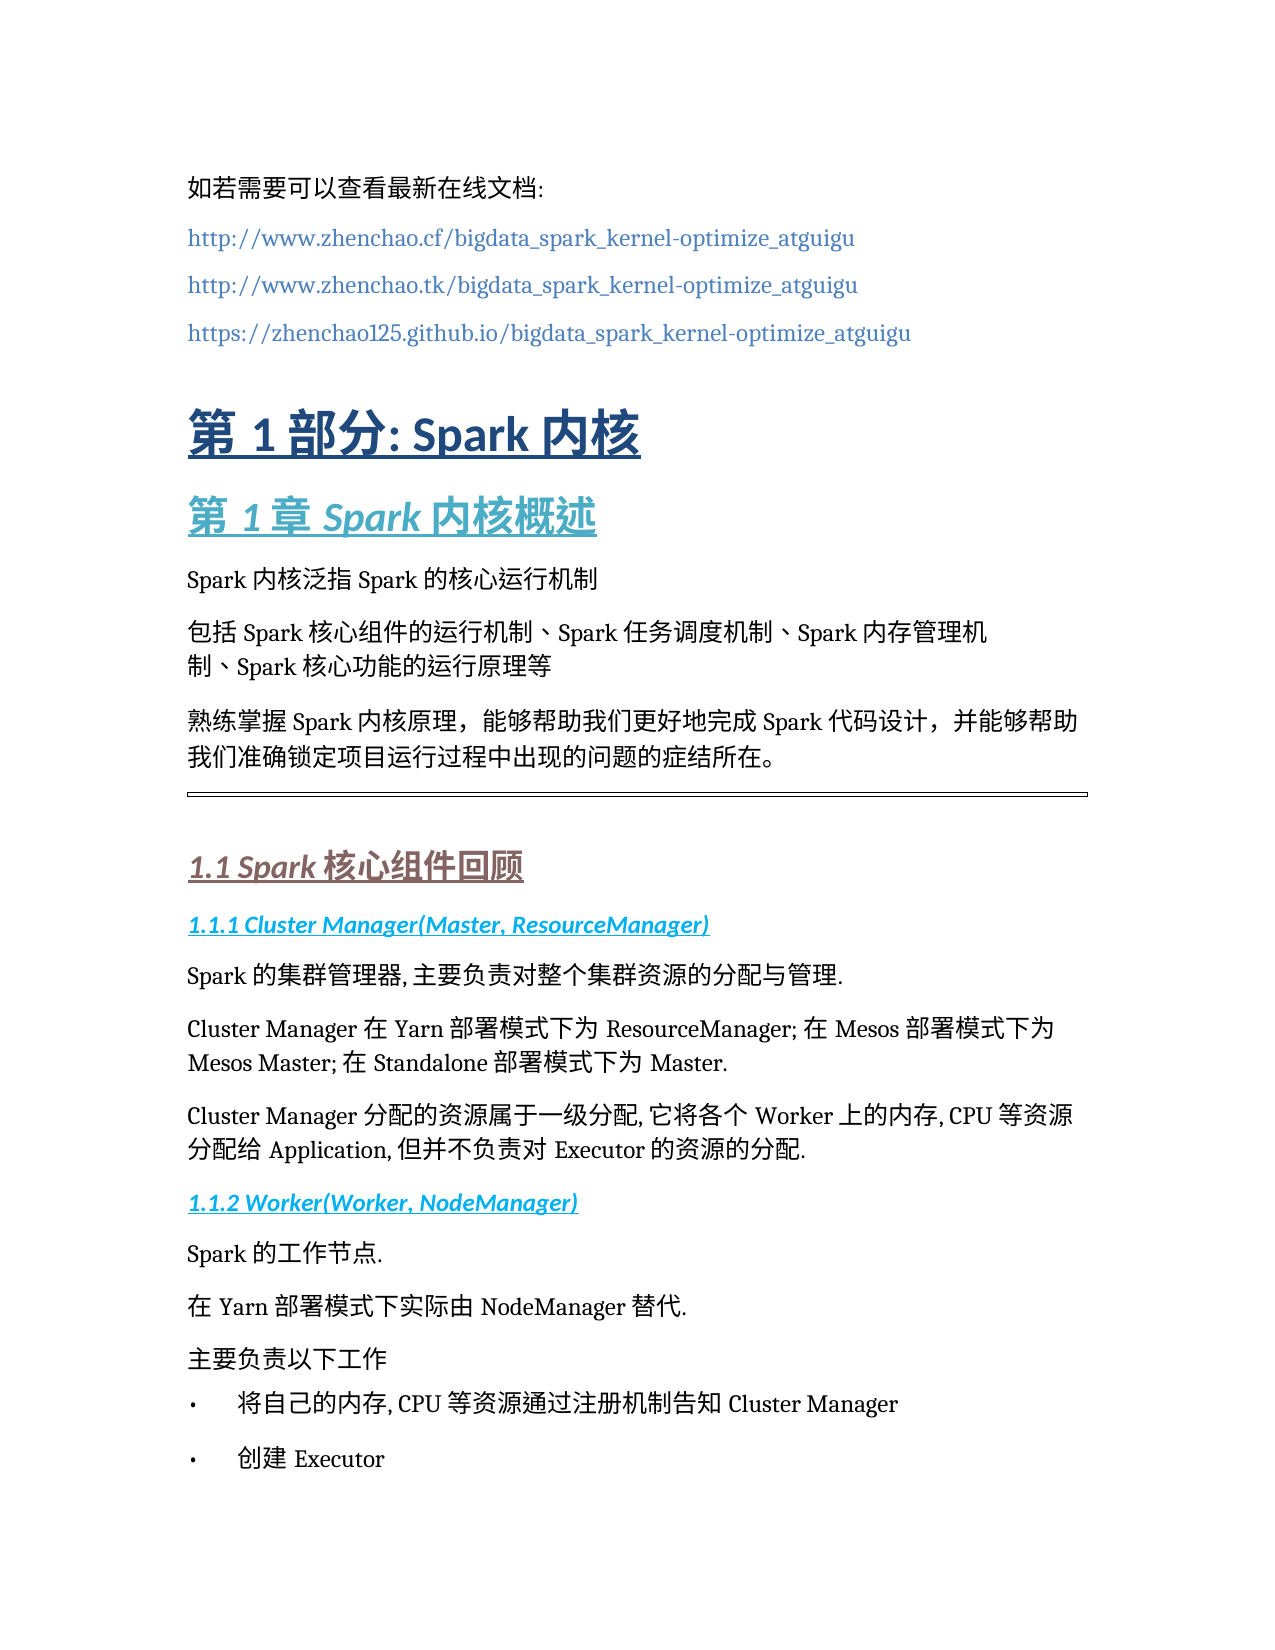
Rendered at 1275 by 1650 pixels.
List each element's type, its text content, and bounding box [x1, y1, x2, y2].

list 将自己的内存, CPU 等资源通过注册机制告知 Cluster Manager [187, 1386, 1087, 1420]
text http://www.zhenchao.tk/bigdata_spark_kernel-optimize_atguigu [187, 271, 1087, 300]
text Spark 的集群管理器, 主要负责对整个集群资源的分配与管理. [187, 958, 1087, 992]
text 在 Yarn 部署模式下实际由 NodeManager 替代. [187, 1289, 1087, 1323]
text https://zhenchao125.github.io/bigdata_spark_kernel-optimize_atguigu [187, 319, 1087, 347]
text Cluster Manager 分配的资源属于一级分配, 它将各个 Worker 上的内存, CPU 等资源分配给 Application, 但并不负责对 Executor 的资源的分配. [187, 1098, 1087, 1166]
text 主要负责以下工作 [187, 1342, 1087, 1376]
text 熟练掌握 Spark 内核原理，能够帮助我们更好地完成 Spark 代码设计，并能够帮助我们准确锁定项目运行过程中出现的问题的症结所在。 [187, 702, 1087, 774]
list 创建 Executor [187, 1441, 1087, 1475]
text Spark 的工作节点. [187, 1236, 1087, 1270]
subtitle 第 1 章 Spark 内核概述 [187, 486, 1087, 543]
subtitle 1.1.2 Worker(Worker, NodeManager) [187, 1187, 1087, 1217]
text 包括 Spark 核心组件的运行机制、Spark 任务调度机制、Spark 内存管理机制、Spark 核心功能的运行原理等 [187, 615, 1087, 683]
text 如若需要可以查看最新在线文档: [187, 169, 1087, 205]
text Spark 内核泛指 Spark 的核心运行机制 [187, 562, 1087, 596]
subtitle 1.1 Spark 核心组件回顾 [187, 842, 1087, 888]
subtitle 第 1 部分: Spark 内核 [187, 397, 1087, 466]
subtitle 1.1.1 Cluster Manager(Master, ResourceManager) [187, 909, 1087, 939]
text Cluster Manager 在 Yarn 部署模式下为 ResourceManager; 在 Mesos 部署模式下为 Mesos Master; 在 Standalone 部署模式下为 Master. [187, 1011, 1087, 1079]
text http://www.zhenchao.cf/bigdata_spark_kernel-optimize_atguigu [187, 224, 1087, 252]
